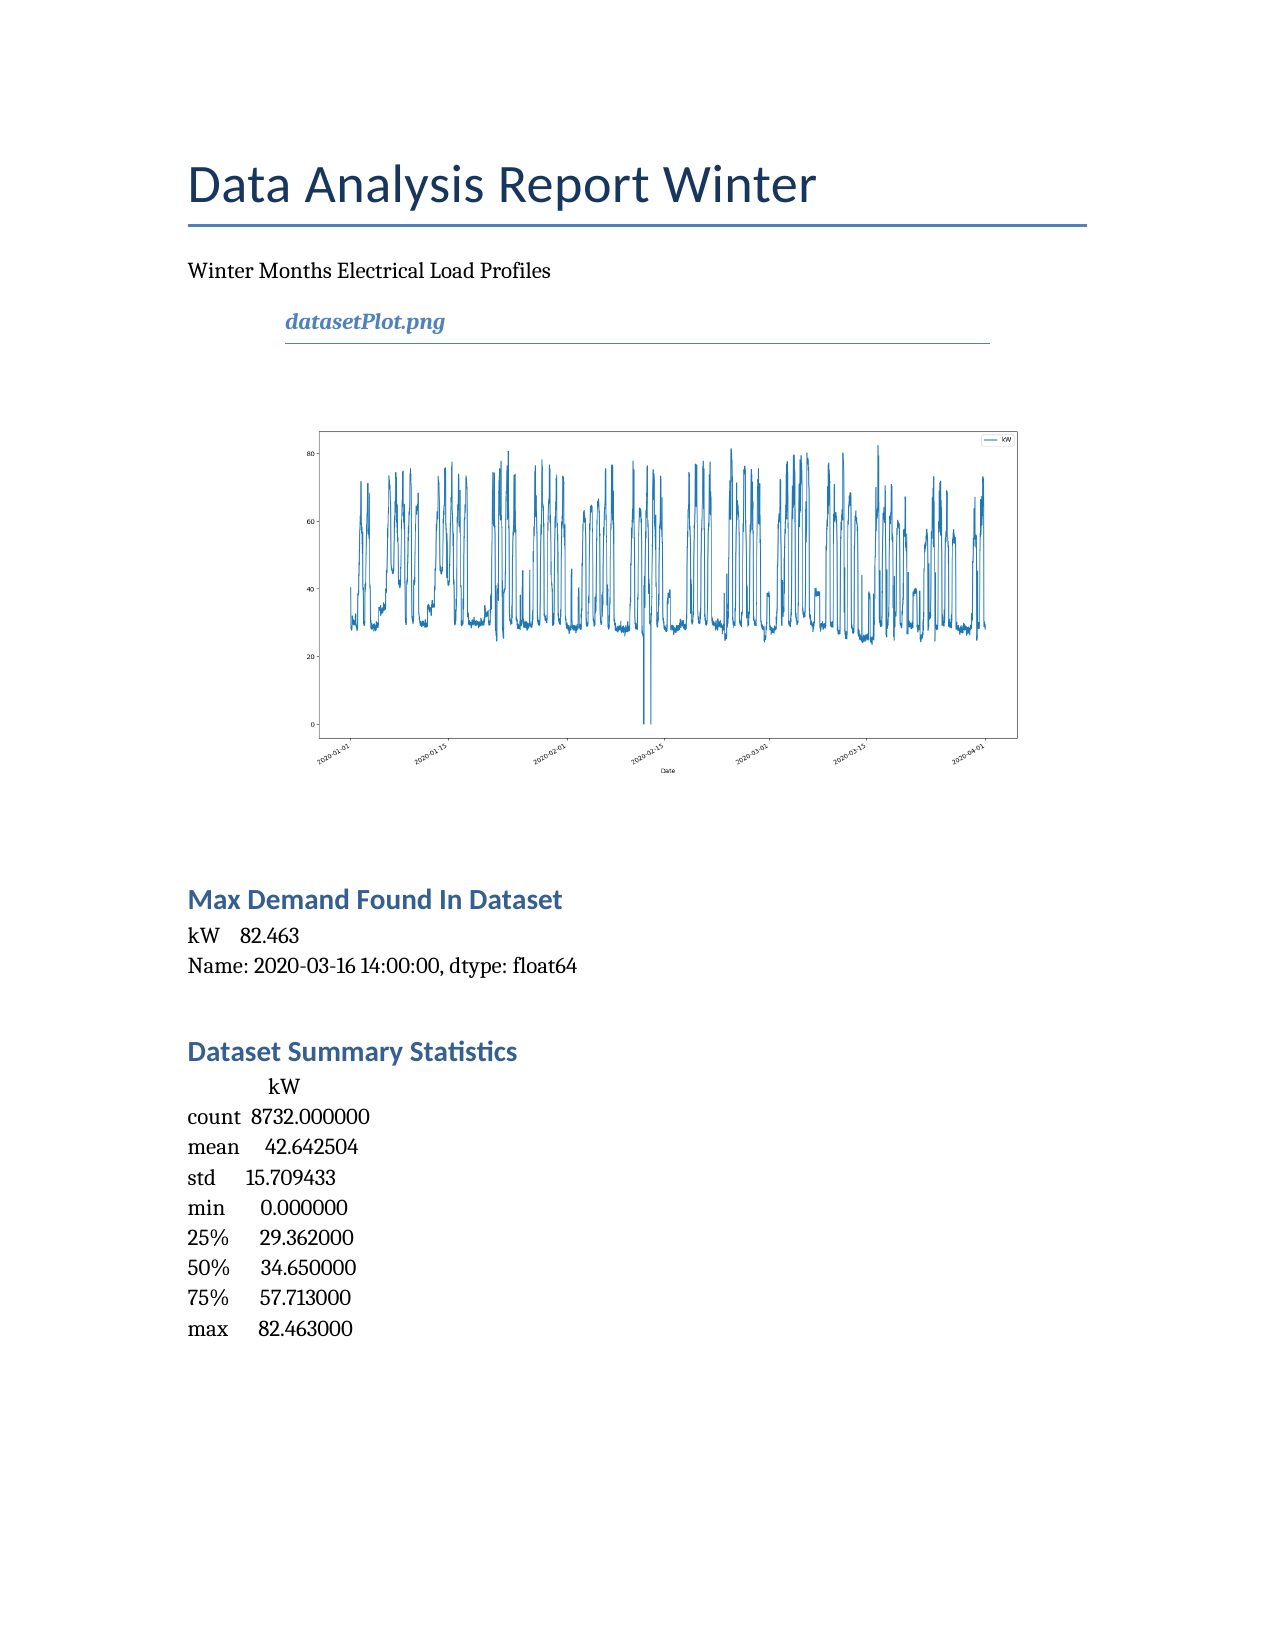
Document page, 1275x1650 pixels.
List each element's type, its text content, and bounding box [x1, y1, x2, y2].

subtitle Max Demand Found In Dataset [187, 881, 1087, 917]
subtitle Dataset Summary Statistics [187, 1033, 1087, 1068]
text kW 82.463 Name: 2020-03-16 14:00:00, dtype: float64 [187, 922, 1087, 979]
picture [206, 377, 1107, 828]
text kW count 8732.000000 mean 42.642504 std 15.709433 min 0.000000 25% 29.362000 50% 34.650000 75% 57.713000 max 82.463000 [187, 1074, 1087, 1342]
text Winter Months Electrical Load Profiles [187, 258, 1087, 284]
title Data Analysis Report Winter [187, 150, 1087, 227]
text datasetPlot.png [285, 309, 990, 343]
